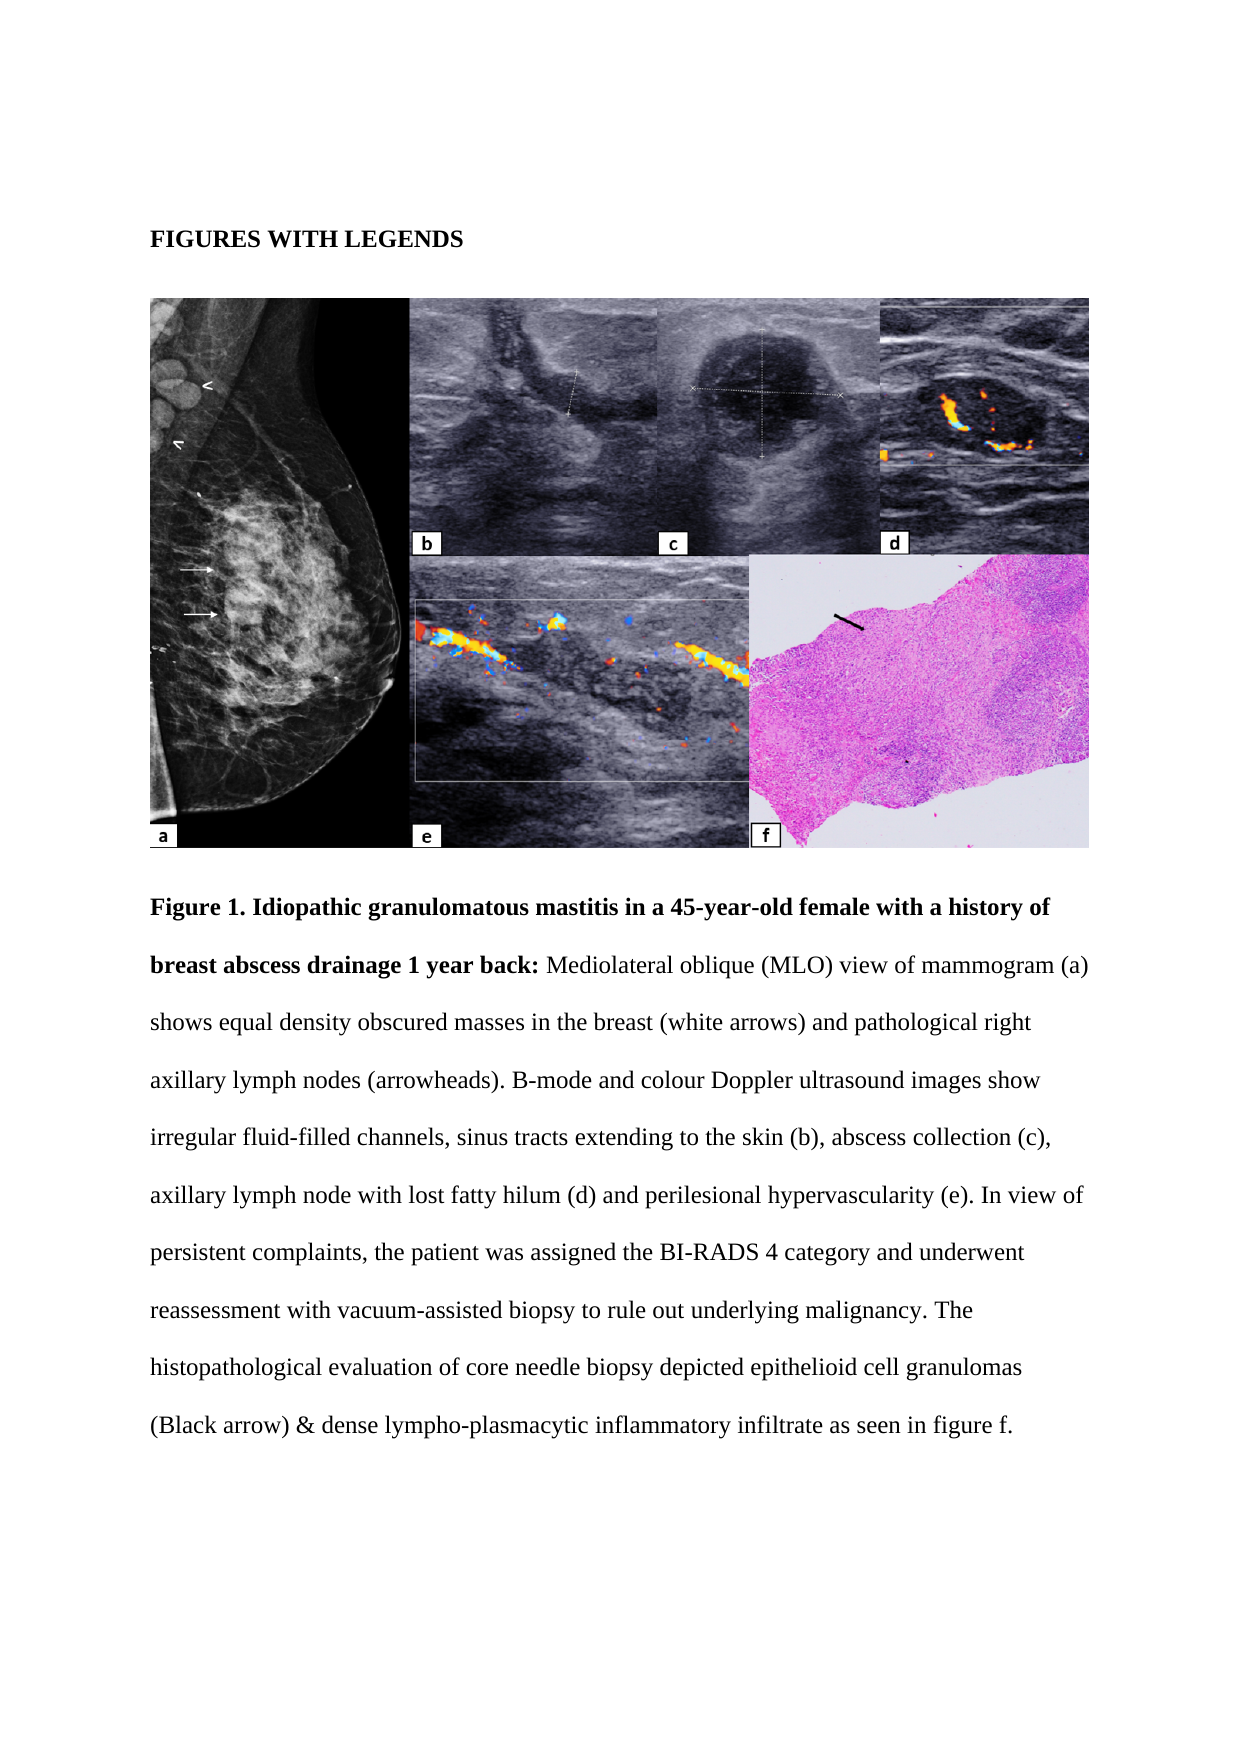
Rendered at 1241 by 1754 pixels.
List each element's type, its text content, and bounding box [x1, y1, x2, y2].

picture [150, 298, 1089, 848]
text FIGURES WITH LEGENDS [150, 224, 1090, 253]
text Figure 1. Idiopathic granulomatous mastitis in a 45-year-old female with a history of breast abscess drainage 1 year back: Mediolateral oblique (MLO) view of mammogram (a) shows equal density obscured masses in the breast (white arrows) and pathological right axillary lymph nodes (arrowheads). B-mode and colour Doppler ultrasound images show irregular fluid-filled channels, sinus tracts extending to the skin (b), abscess collection (c), axillary lymph node with lost fatty hilum (d) and perilesional hypervascularity (e). In view of persistent complaints, the patient was assigned the BI-RADS 4 category and underwent reassessment with vacuum-assisted biopsy to rule out underlying malignancy. The histopathological evaluation of core needle biopsy depicted epithelioid cell granulomas (Black arrow) & dense lympho-plasmacytic inflammatory infiltrate as seen in figure f. [150, 892, 1090, 1439]
